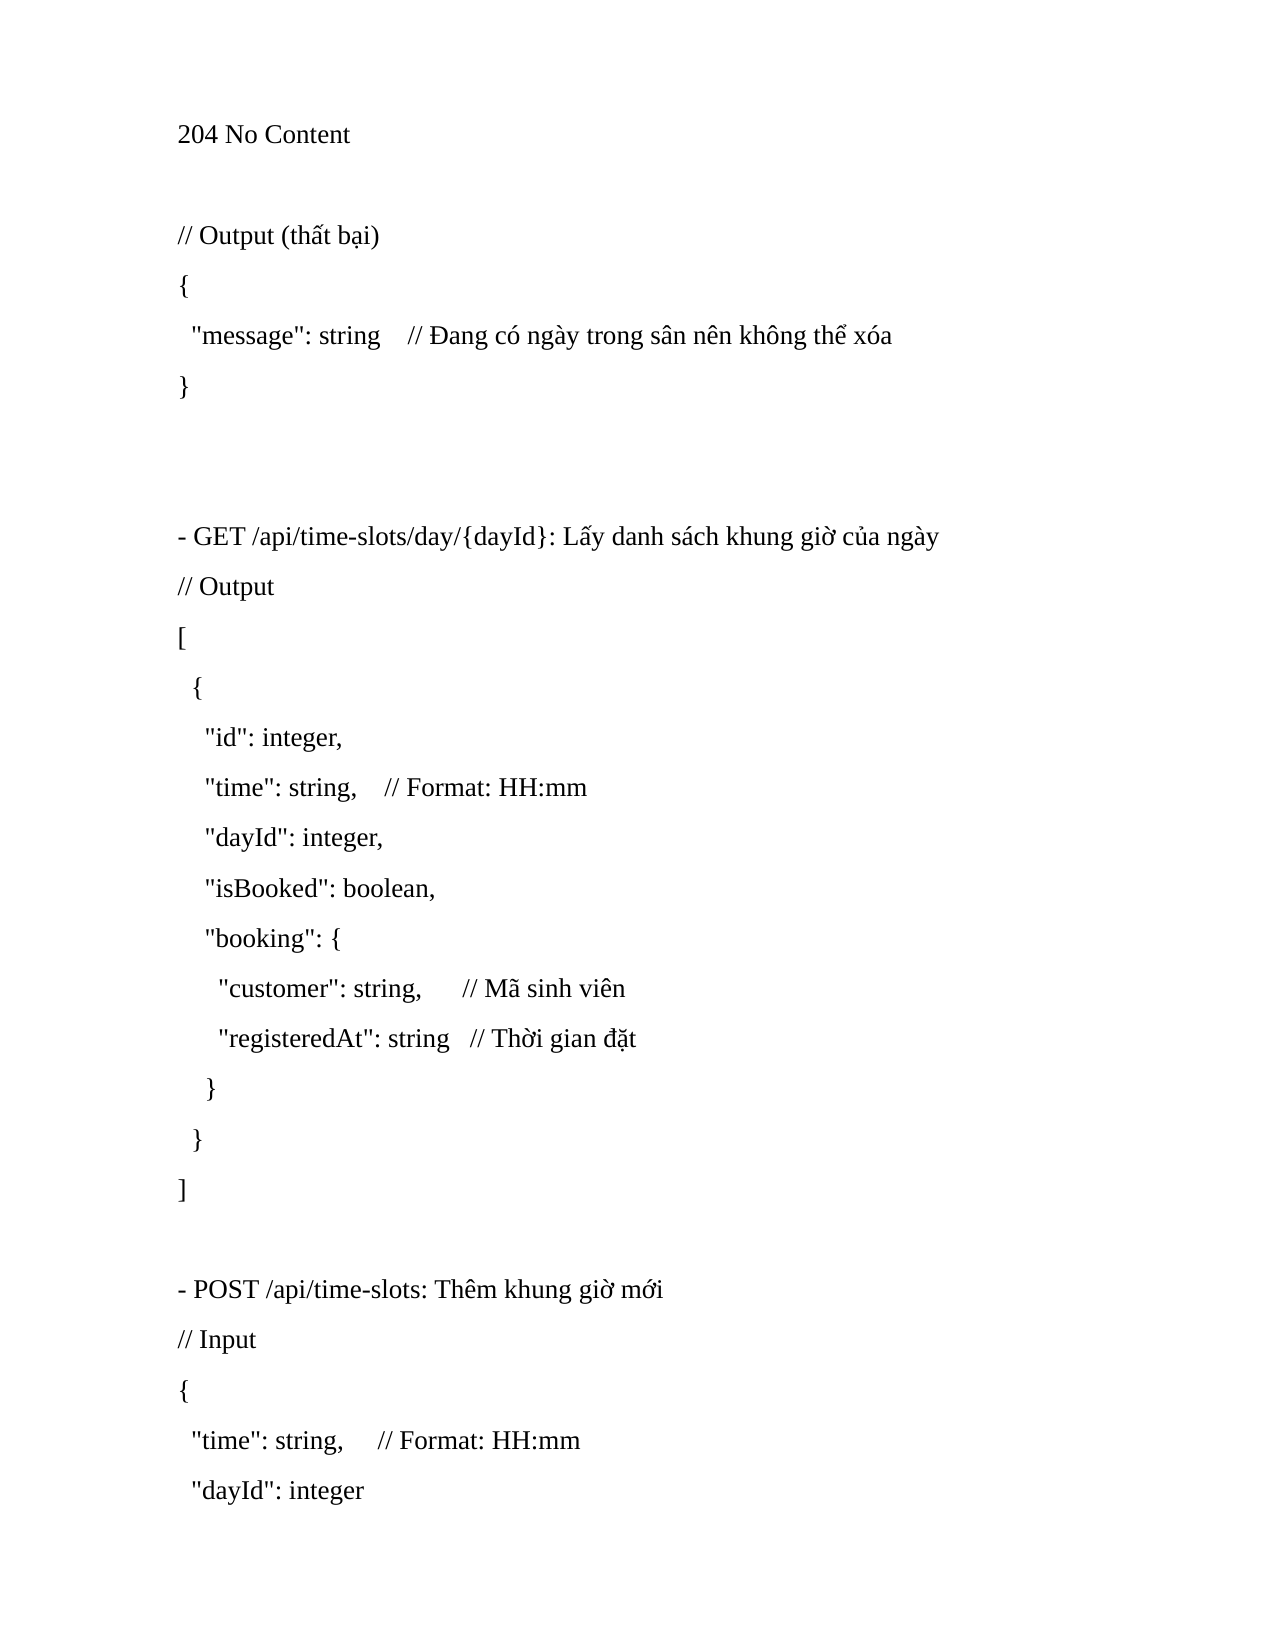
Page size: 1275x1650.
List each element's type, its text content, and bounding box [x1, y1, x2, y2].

list // Input [177, 1323, 1156, 1355]
list 204 No Content [177, 118, 1156, 150]
list { [177, 671, 1156, 702]
list "time": string, // Format: HH:mm [177, 771, 1156, 802]
list // Output [177, 570, 1156, 602]
list { [177, 1374, 1156, 1405]
list [ [177, 621, 1156, 652]
list "dayId": integer, [177, 821, 1156, 853]
list } [177, 1123, 1156, 1154]
list - POST /api/time-slots: Thêm khung giờ mới [177, 1273, 1156, 1304]
list "time": string, // Format: HH:mm [177, 1424, 1156, 1455]
list "isBooked": boolean, [177, 872, 1156, 903]
list } [177, 369, 1156, 401]
list "booking": { [177, 922, 1156, 953]
list - GET /api/time-slots/day/{dayId}: Lấy danh sách khung giờ của ngày [177, 520, 1156, 551]
list { [177, 269, 1156, 300]
list } [177, 1072, 1156, 1104]
list "dayId": integer [177, 1474, 1156, 1505]
list "message": string // Đang có ngày trong sân nên không thể xóa [177, 319, 1156, 351]
list "registeredAt": string // Thời gian đặt [177, 1022, 1156, 1053]
list // Output (thất bại) [177, 219, 1156, 250]
list "customer": string, // Mã sinh viên [177, 972, 1156, 1003]
list "id": integer, [177, 721, 1156, 752]
list ] [177, 1173, 1156, 1204]
